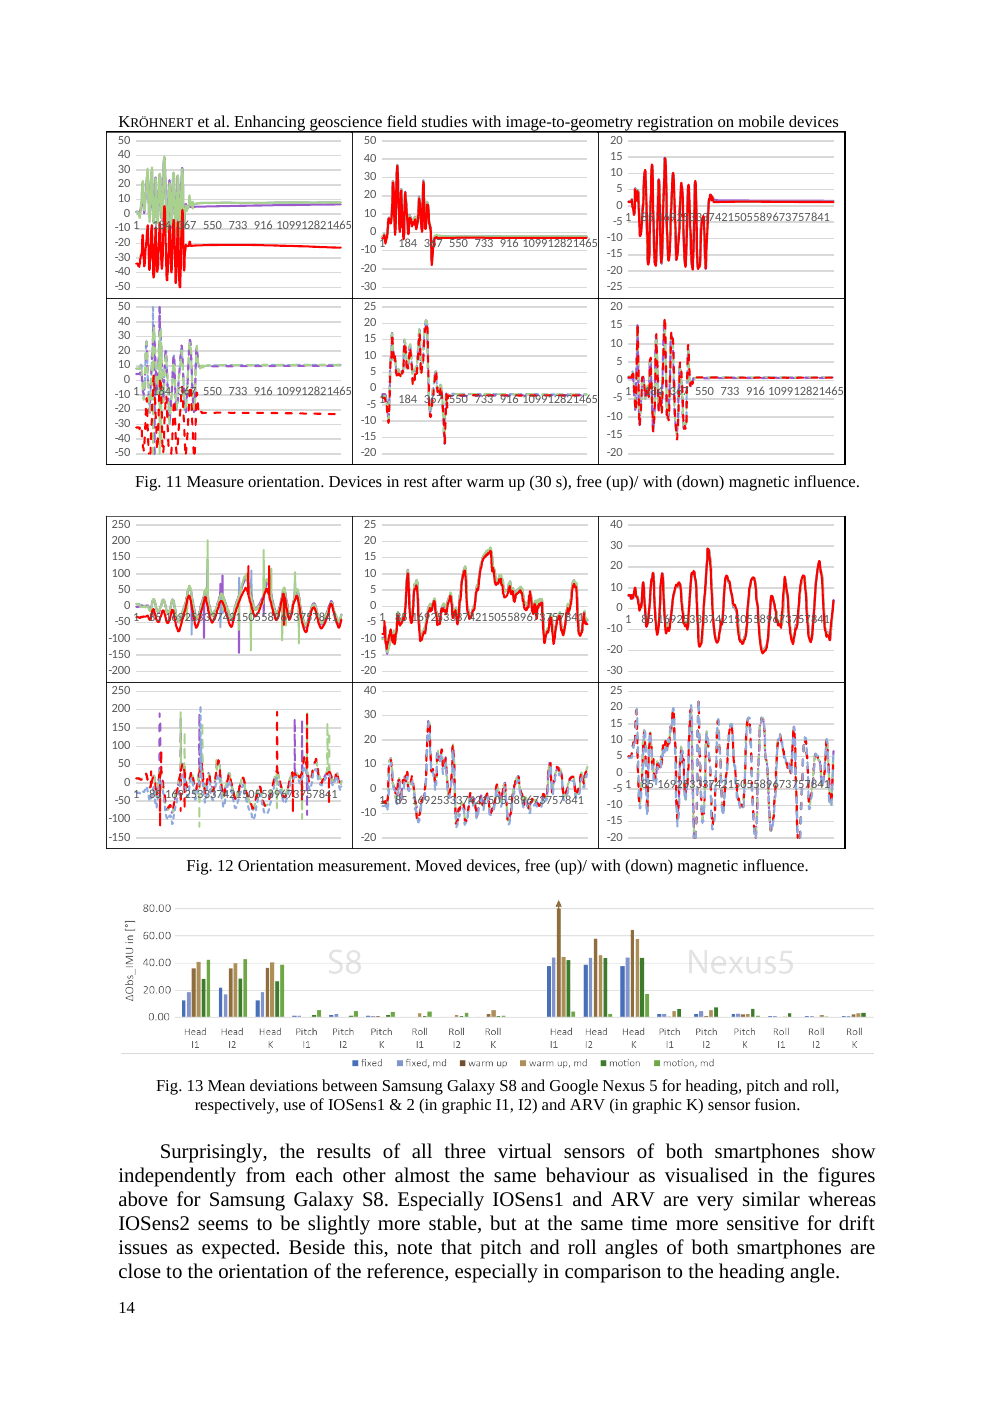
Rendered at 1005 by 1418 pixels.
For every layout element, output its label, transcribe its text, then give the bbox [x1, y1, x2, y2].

text Fig. 11 Measure orientation. Devices in rest after warm up (30 s), free (up)/ with (down) magnetic influence. [118, 471, 877, 491]
text Fig. 12 Orientation measurement. Moved devices, free (up)/ with (down) magnetic influence. [118, 856, 877, 875]
text Fig. 13 Mean deviations between Samsung Galaxy S8 and Google Nexus 5 for heading, pitch and roll, respectively, use of IOSens1 & 2 (in graphic I1, I2) and ARV (in graphic K) sensor fusion. [118, 1075, 877, 1114]
picture [121, 899, 874, 1070]
text Surprisingly, the results of all three virtual sensors of both smartphones show independently from each other almost the same behaviour as visualised in the figures above for Samsung Galaxy S8. Especially IOSens1 and ARV are very similar whereas IOSens2 seems to be slightly more stable, but at the same time more sensitive for drift issues as expected. Beside this, note that pitch and roll angles of both smartphones are close to the orientation of the reference, especially in comparison to the heading angle. [118, 1139, 877, 1283]
